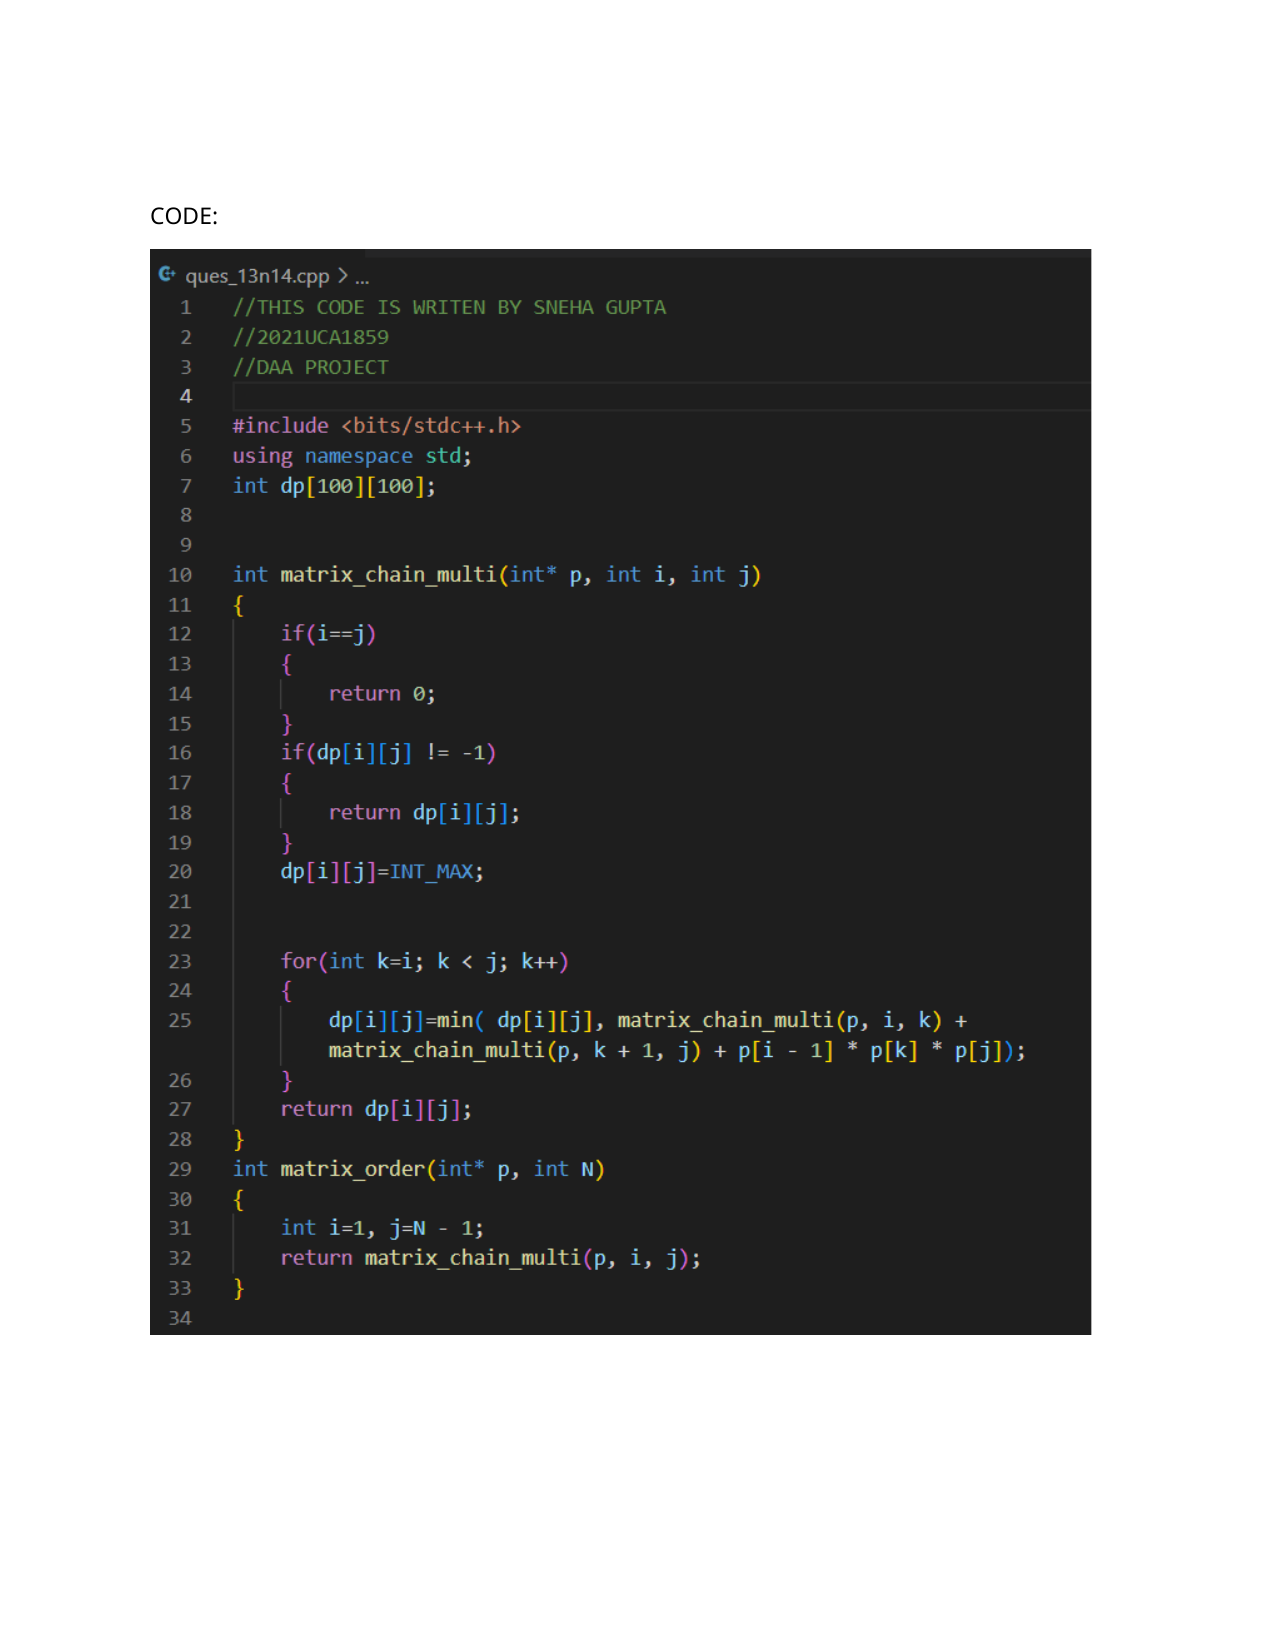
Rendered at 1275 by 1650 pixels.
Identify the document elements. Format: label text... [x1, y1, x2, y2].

text CODE: [150, 200, 1125, 231]
picture [150, 249, 1092, 1335]
